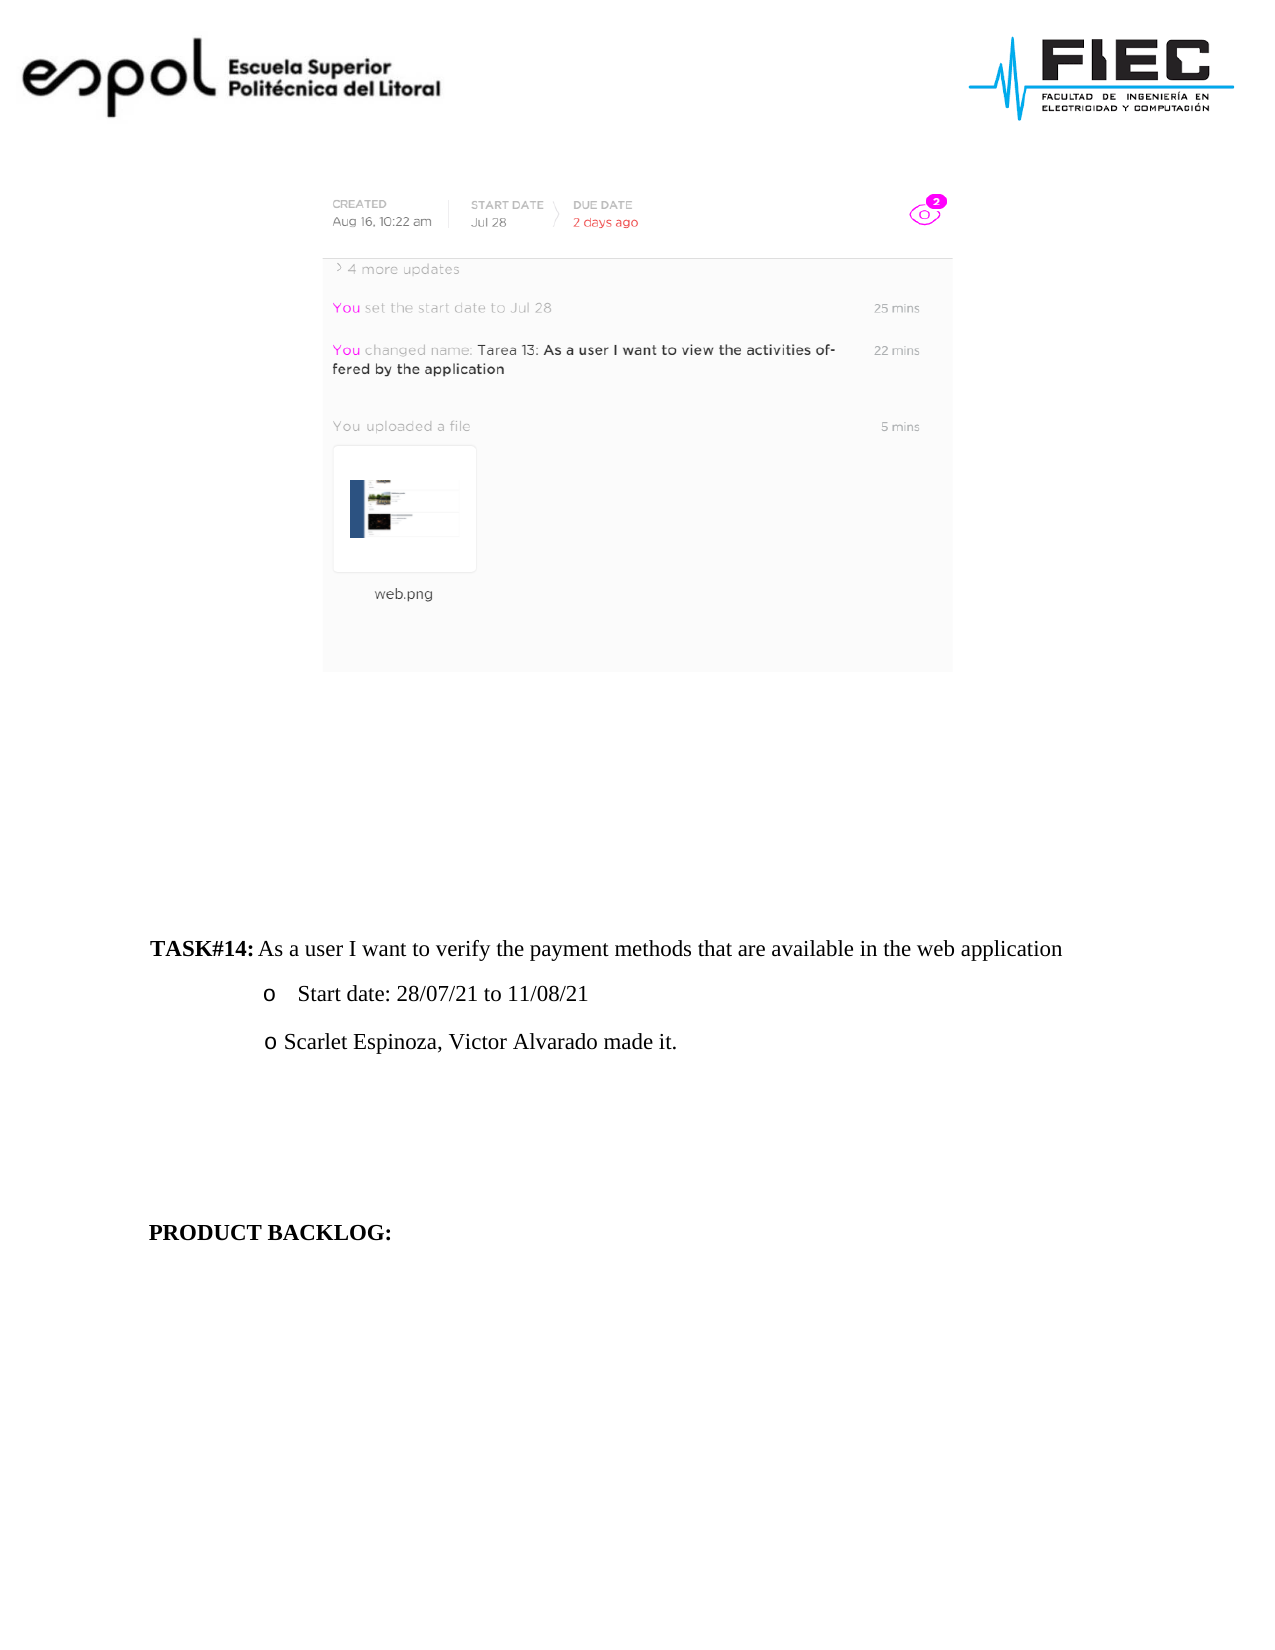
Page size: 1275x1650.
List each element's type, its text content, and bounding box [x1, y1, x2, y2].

text PRODUCT BACKLOG: [148, 1219, 1125, 1245]
picture [954, 12, 1248, 131]
text TASK#14: As a user I want to verify the payment methods that are available in the web application [150, 935, 1125, 961]
picture [16, 31, 446, 124]
list Start date: 28/07/21 to 11/08/21 [262, 980, 831, 1008]
text o Scarlet Espinoza, Victor Alvarado made it. [263, 1028, 831, 1056]
picture [322, 179, 953, 672]
